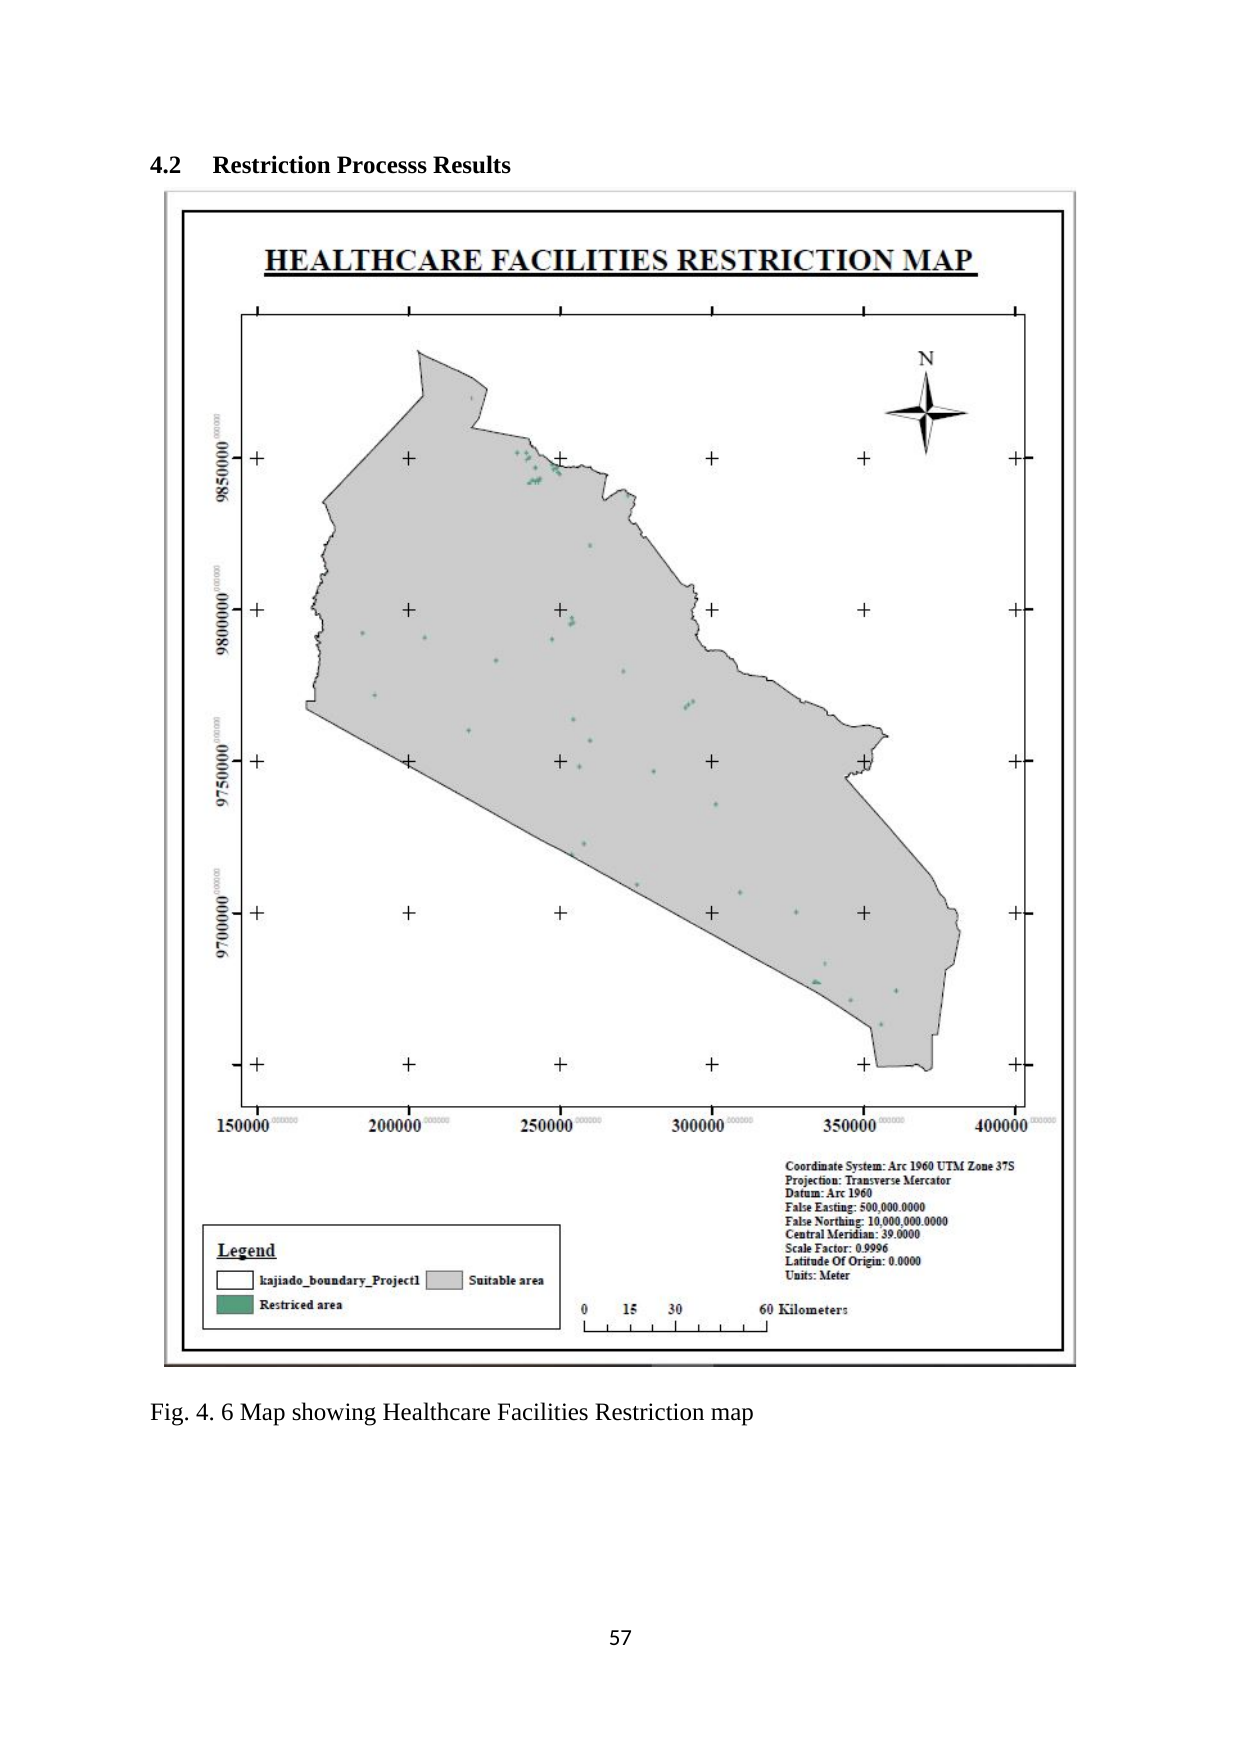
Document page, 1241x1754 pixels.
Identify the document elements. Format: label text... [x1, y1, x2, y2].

subtitle 4.2 Restriction Processs Results [150, 150, 1090, 179]
picture [164, 187, 1077, 1367]
text Fig. 4. 6 Map showing Healthcare Facilities Restriction map [150, 1397, 1090, 1426]
